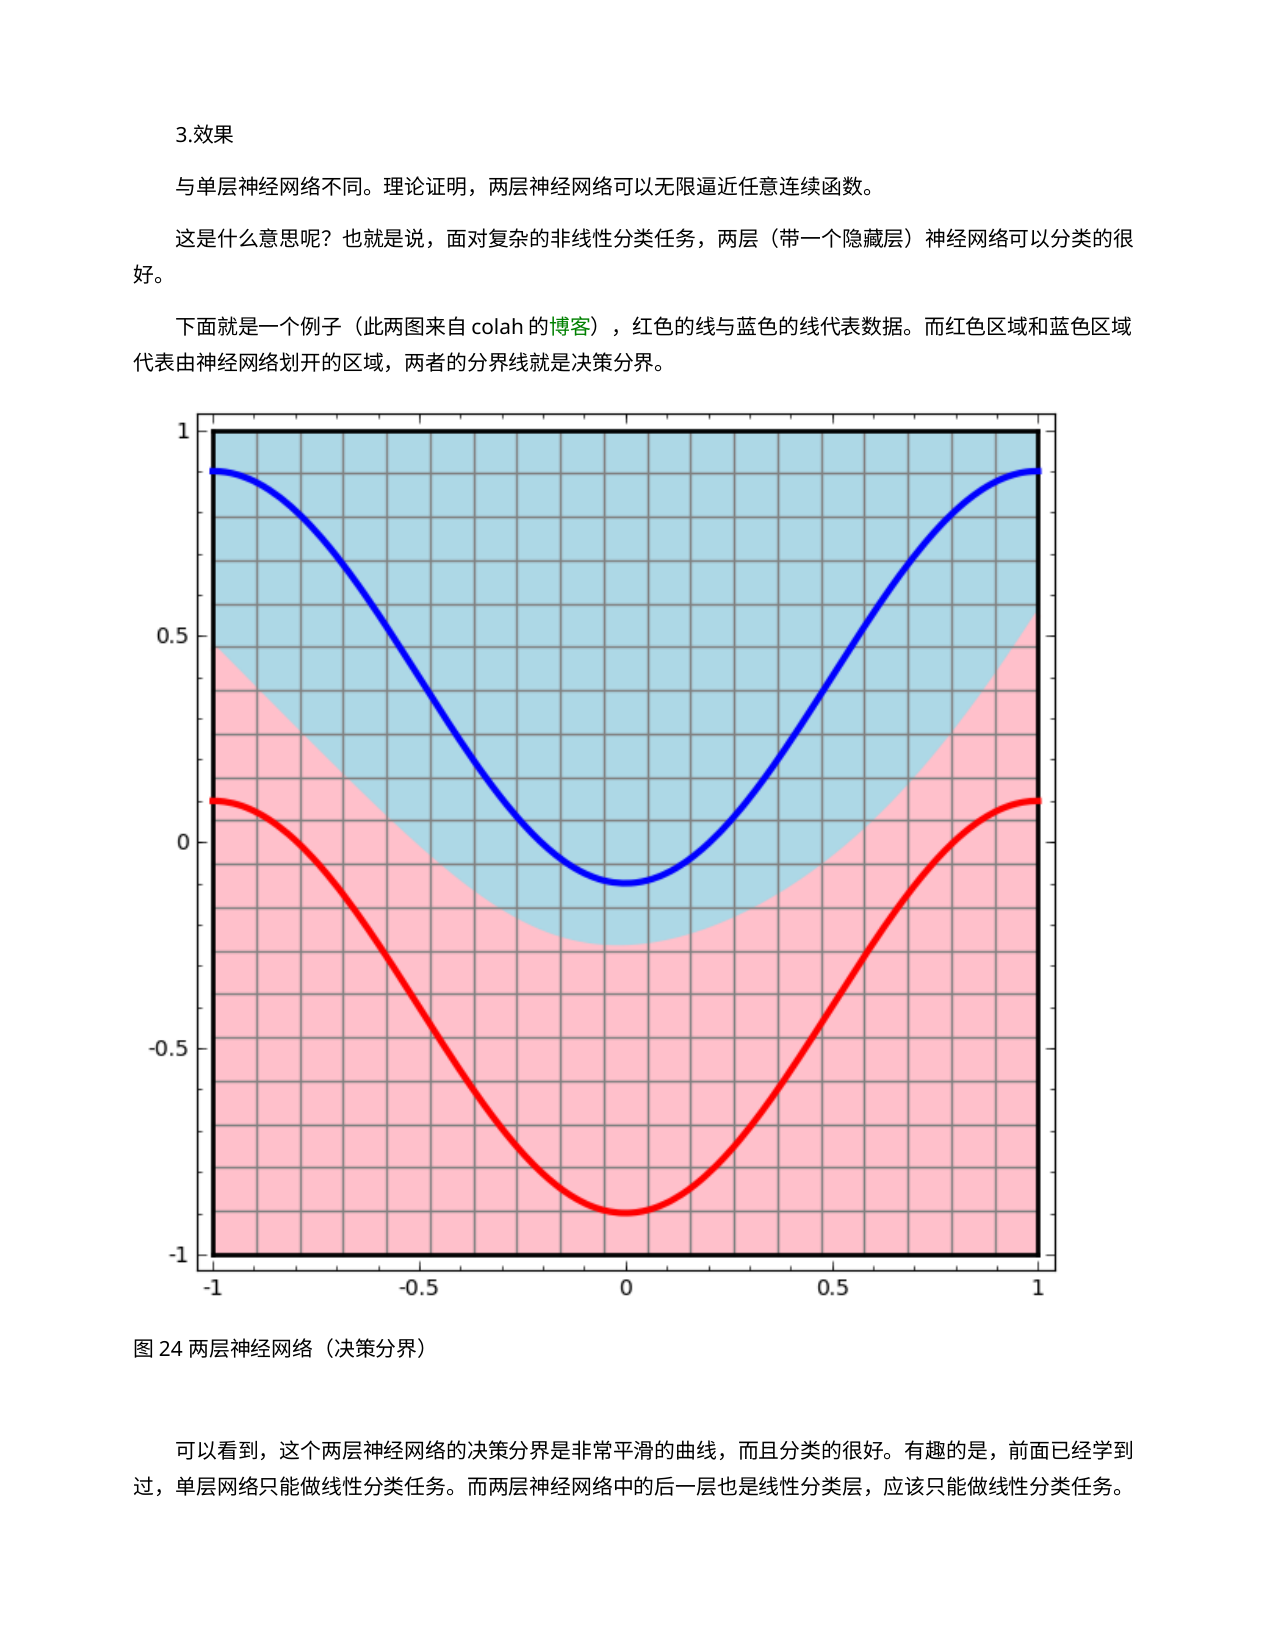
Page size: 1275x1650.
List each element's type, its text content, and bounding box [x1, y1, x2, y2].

text 3.效果 [134, 118, 1141, 148]
picture [133, 398, 1069, 1311]
text 与单层神经网络不同。理论证明，两层神经网络可以无限逼近任意连续函数。 [134, 170, 1141, 200]
text 图24 两层神经网络（决策分界） [134, 1332, 1141, 1362]
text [134, 1434, 1141, 1501]
text 这是什么意思呢？也就是说，面对复杂的非线性分类任务，两层（带一个隐藏层）神经网络可以分类的很好。 [134, 222, 1141, 288]
text 下面就是一个例子（此两图来自colah的博客），红色的线与蓝色的线代表数据。而红色区域和蓝色区域代表由神经网络划开的区域，两者的分界线就是决策分界。 [134, 310, 1141, 377]
